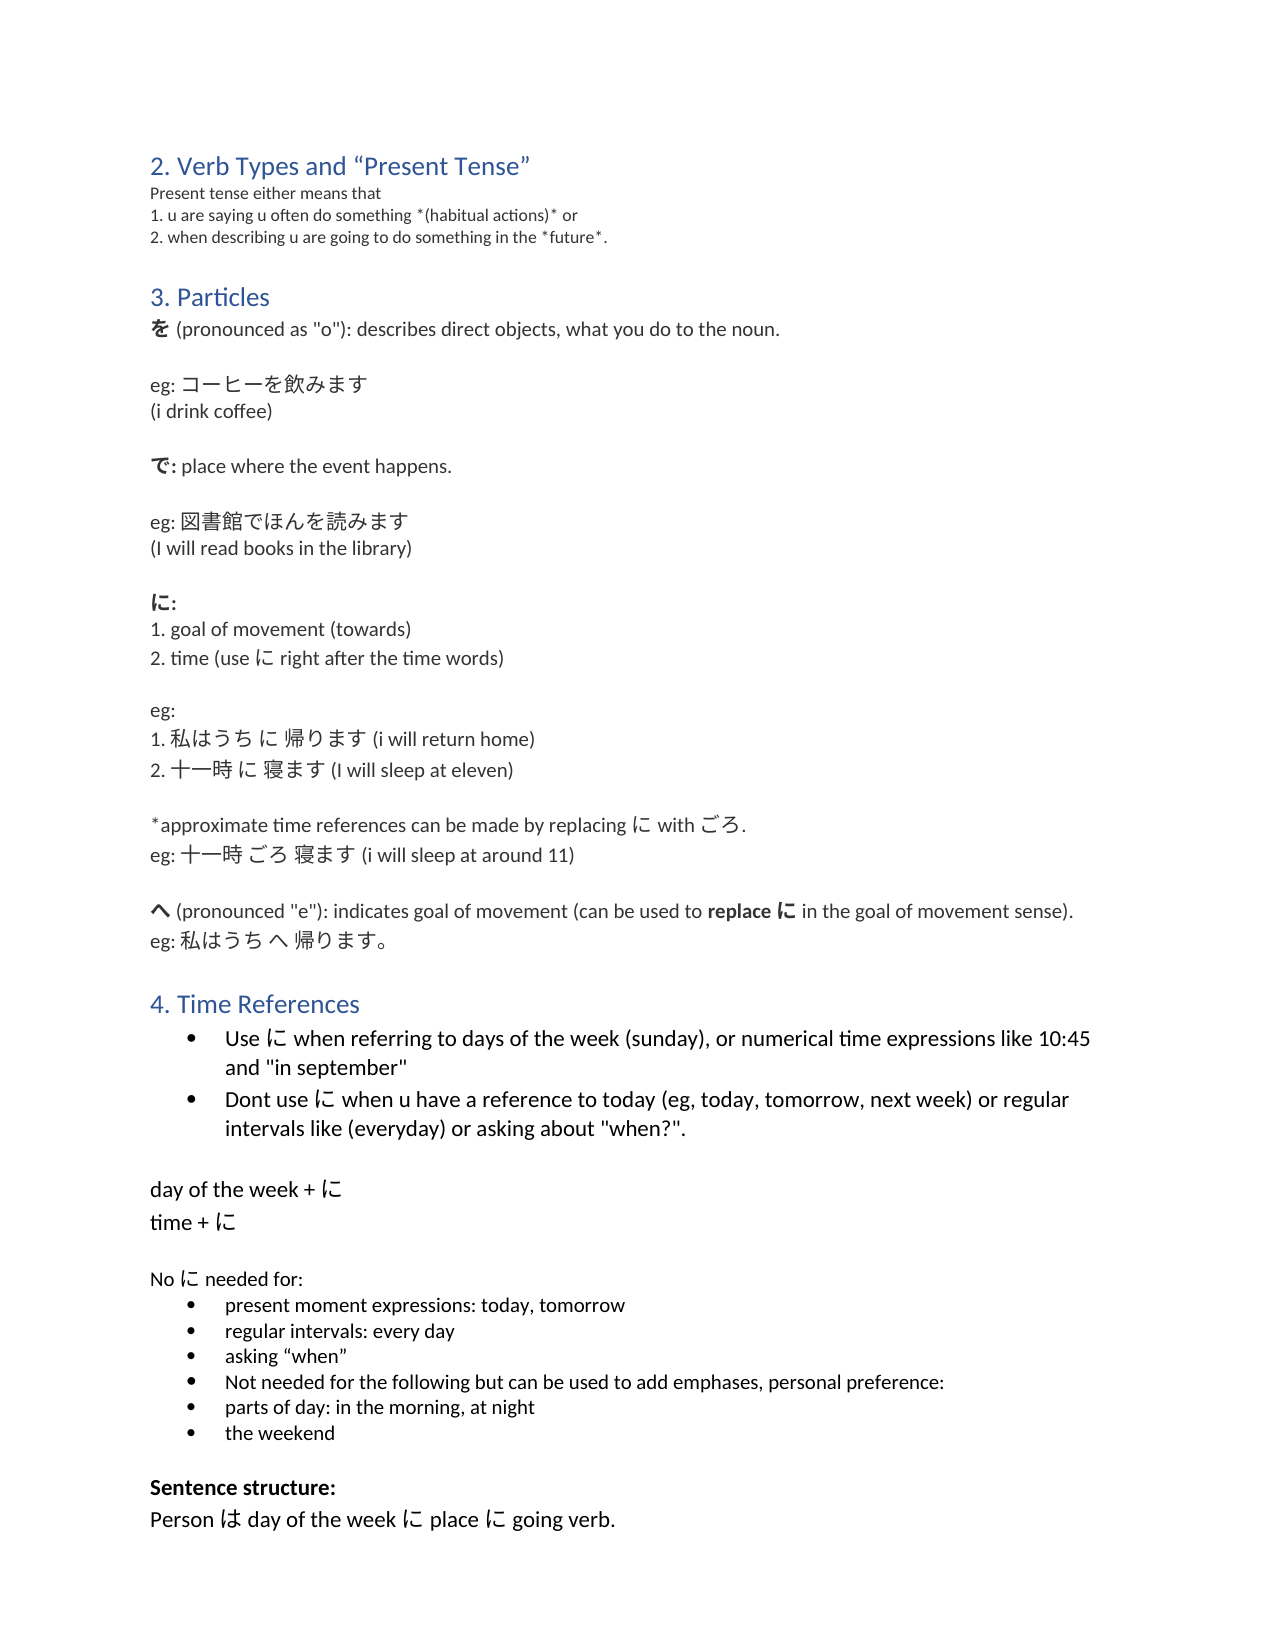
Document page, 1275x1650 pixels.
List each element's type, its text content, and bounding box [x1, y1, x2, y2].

text No に needed for: [150, 1262, 1125, 1293]
subtitle Verb Types and “Present Tense” [150, 149, 1125, 182]
text *approximate time references can be made by replacing に with ごろ. [150, 808, 1125, 839]
text eg: コーヒーを飲みます [150, 368, 1125, 398]
text 2. when describing u are going to do something in the *future*. [150, 226, 1125, 247]
text 2. time (use に right after the time words) [150, 642, 1125, 672]
text (I will read books in the library) [150, 535, 1125, 561]
text Present tense either means that [150, 182, 1125, 204]
list parts of day: in the morning, at night [187, 1394, 1125, 1420]
text (i drink coffee) [150, 398, 1125, 424]
text eg: 十一時 ごろ 寝ます (i will sleep at around 11) [150, 839, 1125, 869]
text Person は day of the week に place に going verb. [150, 1501, 1125, 1534]
text 1. goal of movement (towards) [150, 616, 1125, 642]
text Sentence structure: [150, 1473, 1125, 1501]
list Dont use に when u have a reference to today (eg, today, tomorrow, next week) or regular intervals like (everyday) or asking about "when?". [187, 1081, 1125, 1142]
text eg: 図書館でほんを読みます [150, 505, 1125, 535]
text 1. u are saying u often do something *(habitual actions)* or [150, 204, 1125, 226]
text 2. 十一時 に 寝ます (I will sleep at eleven) [150, 753, 1125, 783]
text eg: [150, 697, 1125, 723]
list present moment expressions: today, tomorrow [187, 1293, 1125, 1318]
text day of the week + に [150, 1171, 1125, 1204]
subtitle Time References [150, 987, 1125, 1020]
list regular intervals: every day [187, 1318, 1125, 1343]
text time + に [150, 1204, 1125, 1237]
text 1. 私はうち に 帰ります (i will return home) [150, 723, 1125, 753]
text に: [150, 586, 1125, 616]
list asking “when” [187, 1343, 1125, 1369]
subtitle Particles [150, 280, 1125, 313]
text へ (pronounced "e"): indicates goal of movement (can be used to replace に in the goal of movement sense). [150, 894, 1125, 924]
text で: place where the event happens. [150, 449, 1125, 479]
text eg: 私はうち へ 帰ります。 [150, 924, 1125, 955]
list Not needed for the following but can be used to add emphases, personal preference: [187, 1369, 1125, 1394]
list the weekend [187, 1420, 1125, 1445]
text を (pronounced as "o"): describes direct objects, what you do to the noun. [150, 313, 1125, 343]
list Use に when referring to days of the week (sunday), or numerical time expressions like 10:45 and "in september" [187, 1020, 1125, 1081]
